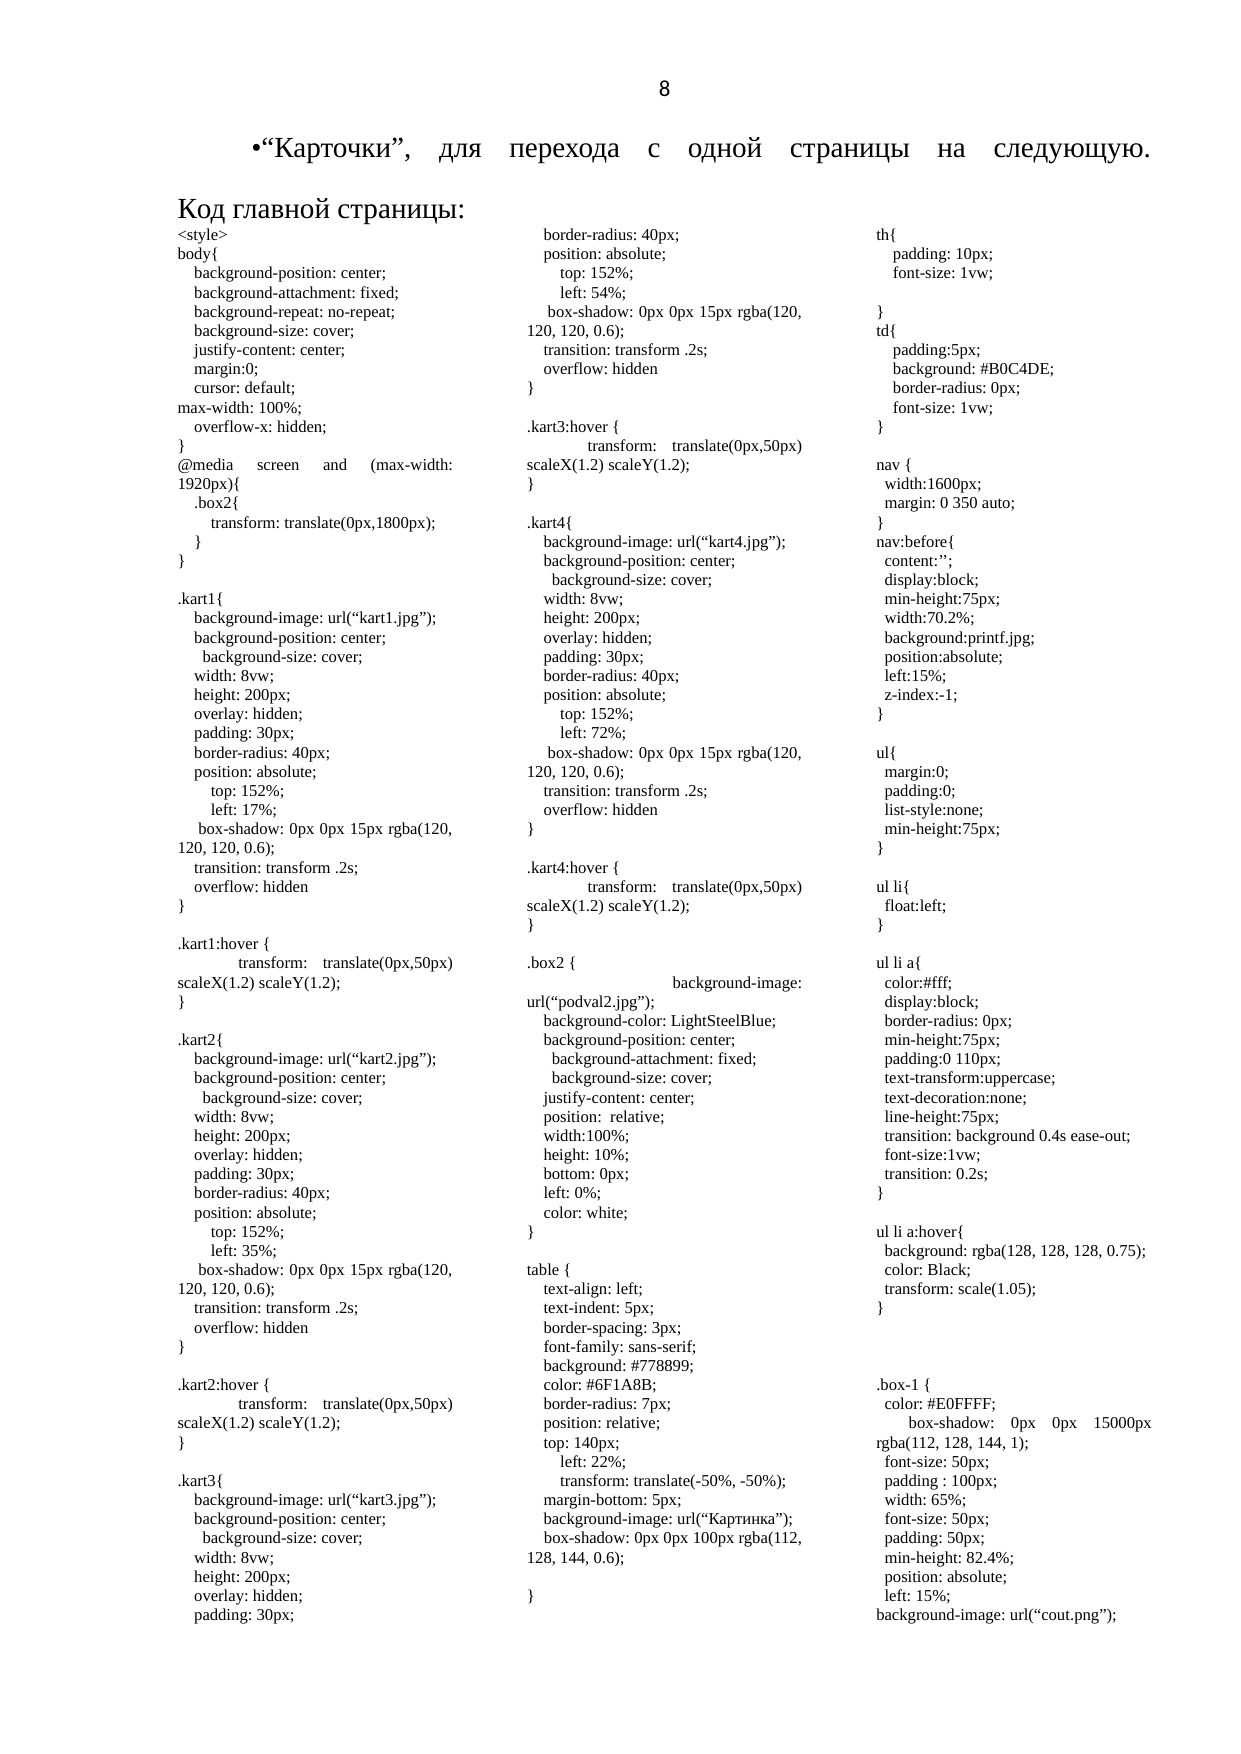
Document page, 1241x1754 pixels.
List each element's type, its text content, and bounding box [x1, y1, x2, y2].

text } [177, 436, 453, 455]
text padding:0 110px; [876, 1049, 1152, 1068]
text border-radius: 0px; [876, 378, 1152, 397]
text transition: transform .2s; [177, 1298, 453, 1317]
text top: 152%; [177, 781, 453, 800]
text box-shadow: 0px 0px 15px rgba(120, 120, 120, 0.6); [527, 302, 802, 340]
text left:15%; [876, 666, 1152, 685]
text width:100%; [527, 1126, 802, 1145]
text background-size: cover; [177, 1087, 453, 1107]
text font-size: 1vw; [876, 263, 1152, 282]
text left: 15%; [876, 1586, 1152, 1605]
text transition: transform .2s; [527, 340, 802, 359]
text .kart1{ [177, 589, 453, 608]
text overlay: hidden; [177, 1145, 453, 1164]
text font-size: 1vw; [876, 397, 1152, 417]
text top: 152%; [177, 1222, 453, 1241]
text text-align: left; [527, 1279, 802, 1298]
text padding: 30px; [527, 647, 802, 666]
text position: absolute; [527, 244, 802, 263]
text } [527, 819, 802, 838]
text height: 200px; [177, 685, 453, 704]
text th{ [876, 225, 1152, 244]
text ul{ [876, 742, 1152, 762]
text justify-content: center; [177, 340, 453, 359]
text .box2 { [527, 953, 802, 972]
text .kart4{ [527, 512, 802, 532]
text position: absolute; [876, 1567, 1152, 1586]
text transition: transform .2s; [177, 857, 453, 877]
text background-repeat: no-repeat; [177, 302, 453, 321]
text } [527, 1222, 802, 1241]
text min-height:75px; [876, 819, 1152, 838]
text •“Карточки”, для перехода с одной страницы на следующую. [177, 130, 1152, 191]
text top: 152%; [527, 263, 802, 282]
text background-color: LightSteelBlue; [527, 1011, 802, 1030]
text box-shadow: 0px 0px 15px rgba(120, 120, 120, 0.6); [177, 1260, 453, 1298]
text text-transform:uppercase; [876, 1068, 1152, 1087]
text background-image: url(“kart3.jpg”); [177, 1490, 453, 1509]
text left: 22%; [527, 1452, 802, 1471]
text } [876, 512, 1152, 532]
text height: 200px; [527, 608, 802, 627]
text box-shadow: 0px 0px 15000px rgba(112, 128, 144, 1); [876, 1413, 1152, 1452]
text background-size: cover; [527, 1068, 802, 1087]
text display:block; [876, 570, 1152, 589]
text overflow-x: hidden; [177, 417, 453, 436]
text background-position: center; [177, 263, 453, 282]
text cursor: default; [177, 378, 453, 397]
text border-radius: 40px; [527, 225, 802, 244]
text overflow: hidden [177, 877, 453, 896]
text overlay: hidden; [177, 704, 453, 723]
text font-size:1vw; [876, 1145, 1152, 1164]
text } [177, 532, 453, 551]
text .kart1:hover { [177, 934, 453, 953]
text width: 8vw; [177, 666, 453, 685]
text background-attachment: fixed; [177, 282, 453, 302]
text position: relative; [527, 1107, 802, 1126]
text font-family: sans-serif; [527, 1337, 802, 1356]
text padding: 10px; [876, 244, 1152, 263]
text transform: translate(0px,50px) scaleX(1.2) scaleY(1.2); [177, 953, 453, 992]
text left: 17%; [177, 800, 453, 819]
text color: #E0FFFF; [876, 1394, 1152, 1413]
text overflow: hidden [527, 359, 802, 378]
text } [876, 417, 1152, 436]
text .kart2:hover { [177, 1375, 453, 1394]
text transform: translate(0px,50px) scaleX(1.2) scaleY(1.2); [177, 1394, 453, 1432]
text z-index:-1; [876, 685, 1152, 704]
text ul li a{ [876, 953, 1152, 972]
text margin-bottom: 5px; [527, 1490, 802, 1509]
text padding:0; [876, 781, 1152, 800]
text justify-content: center; [527, 1087, 802, 1107]
text background-position: center; [177, 1068, 453, 1087]
text padding : 100px; [876, 1471, 1152, 1490]
text } [876, 302, 1152, 321]
text td{ [876, 321, 1152, 340]
text line-height:75px; [876, 1107, 1152, 1126]
text background-size: cover; [527, 570, 802, 589]
text position: absolute; [177, 1202, 453, 1222]
text margin:0; [876, 762, 1152, 781]
text background-image: url(“kart4.jpg”); [527, 532, 802, 551]
text width: 8vw; [527, 589, 802, 608]
text overlay: hidden; [177, 1586, 453, 1605]
text nav { [876, 455, 1152, 474]
text body{ [177, 244, 453, 263]
text text-decoration:none; [876, 1087, 1152, 1107]
text font-size: 50px; [876, 1509, 1152, 1528]
text left: 0%; [527, 1183, 802, 1202]
text min-height:75px; [876, 589, 1152, 608]
text .box-1 { [876, 1375, 1152, 1394]
text } [876, 838, 1152, 857]
text position: relative; [527, 1413, 802, 1432]
text transform: translate(0px,1800px); [177, 512, 453, 532]
text background: #778899; [527, 1356, 802, 1375]
text position: absolute; [177, 762, 453, 781]
text .kart3{ [177, 1471, 453, 1490]
text background-image: url(“kart2.jpg”); [177, 1049, 453, 1068]
text content:’’; [876, 551, 1152, 570]
text padding: 30px; [177, 1164, 453, 1183]
text margin: 0 350 auto; [876, 493, 1152, 512]
text top: 140px; [527, 1432, 802, 1452]
text background: rgba(128, 128, 128, 0.75); [876, 1241, 1152, 1260]
text box-shadow: 0px 0px 100px rgba(112, 128, 144, 0.6); [527, 1528, 802, 1567]
text background-image: url(“Картинка”); [527, 1509, 802, 1528]
text } [177, 1337, 453, 1356]
text box-shadow: 0px 0px 15px rgba(120, 120, 120, 0.6); [177, 819, 453, 857]
text transition: 0.2s; [876, 1164, 1152, 1183]
text text-indent: 5px; [527, 1298, 802, 1317]
text padding:5px; [876, 340, 1152, 359]
text border-spacing: 3px; [527, 1317, 802, 1337]
text width: 65%; [876, 1490, 1152, 1509]
text width:70.2%; [876, 608, 1152, 627]
text background-size: cover; [177, 321, 453, 340]
text @media screen and (max-width: 1920px){ [177, 455, 453, 493]
text background-position: center; [177, 627, 453, 647]
text background-attachment: fixed; [527, 1049, 802, 1068]
text } [177, 551, 453, 570]
text background: #B0C4DE; [876, 359, 1152, 378]
text left: 72%; [527, 723, 802, 742]
text } [527, 378, 802, 397]
text background-image: url(“podval2.jpg”); [527, 972, 802, 1011]
text padding: 50px; [876, 1528, 1152, 1547]
text ul li a:hover{ [876, 1222, 1152, 1241]
text } [177, 992, 453, 1011]
text left: 54%; [527, 282, 802, 302]
text top: 152%; [527, 704, 802, 723]
text } [876, 704, 1152, 723]
text font-size: 50px; [876, 1452, 1152, 1471]
text border-radius: 7px; [527, 1394, 802, 1413]
text width: 8vw; [177, 1107, 453, 1126]
text height: 10%; [527, 1145, 802, 1164]
text border-radius: 40px; [177, 742, 453, 762]
text background:printf.jpg; [876, 627, 1152, 647]
text min-height: 82.4%; [876, 1547, 1152, 1567]
text transform: scale(1.05); [876, 1279, 1152, 1298]
text table { [527, 1260, 802, 1279]
text bottom: 0px; [527, 1164, 802, 1183]
text transition: background 0.4s ease-out; [876, 1126, 1152, 1145]
text transform: translate(0px,50px) scaleX(1.2) scaleY(1.2); [527, 877, 802, 915]
text padding: 30px; [177, 1605, 453, 1624]
text padding: 30px; [177, 723, 453, 742]
text list-style:none; [876, 800, 1152, 819]
text border-radius: 40px; [527, 666, 802, 685]
text color:#fff; [876, 972, 1152, 992]
text background-size: cover; [177, 647, 453, 666]
text <style> [177, 225, 453, 244]
text color: #6F1A8B; [527, 1375, 802, 1394]
text } [876, 1298, 1152, 1317]
text nav:before{ [876, 532, 1152, 551]
text transform: translate(-50%, -50%); [527, 1471, 802, 1490]
text } [527, 915, 802, 934]
text .box2{ [177, 493, 453, 512]
text background-position: center; [177, 1509, 453, 1528]
text } [527, 474, 802, 493]
text margin:0; [177, 359, 453, 378]
text overflow: hidden [177, 1317, 453, 1337]
text background-size: cover; [177, 1528, 453, 1547]
text } [876, 1183, 1152, 1202]
text left: 35%; [177, 1241, 453, 1260]
text float:left; [876, 896, 1152, 915]
text position: absolute; [527, 685, 802, 704]
text transition: transform .2s; [527, 781, 802, 800]
text } [876, 915, 1152, 934]
text height: 200px; [177, 1567, 453, 1586]
text overflow: hidden [527, 800, 802, 819]
text Код главной страницы: [177, 191, 1152, 225]
text border-radius: 0px; [876, 1011, 1152, 1030]
text height: 200px; [177, 1126, 453, 1145]
text background-position: center; [527, 551, 802, 570]
text border-radius: 40px; [177, 1183, 453, 1202]
text background-image: url(“cout.png”); [876, 1605, 1152, 1624]
text .kart3:hover { [527, 417, 802, 436]
text color: white; [527, 1202, 802, 1222]
text display:block; [876, 992, 1152, 1011]
text color: Black; [876, 1260, 1152, 1279]
text .kart2{ [177, 1030, 453, 1049]
text width:1600px; [876, 474, 1152, 493]
text background-position: center; [527, 1030, 802, 1049]
text transform: translate(0px,50px) scaleX(1.2) scaleY(1.2); [527, 436, 802, 474]
text ul li{ [876, 877, 1152, 896]
text box-shadow: 0px 0px 15px rgba(120, 120, 120, 0.6); [527, 742, 802, 781]
text } [177, 896, 453, 915]
text background-image: url(“kart1.jpg”); [177, 608, 453, 627]
text } [527, 1586, 802, 1605]
text width: 8vw; [177, 1547, 453, 1567]
text position:absolute; [876, 647, 1152, 666]
text max-width: 100%; [177, 397, 453, 417]
text overlay: hidden; [527, 627, 802, 647]
text } [177, 1432, 453, 1452]
text min-height:75px; [876, 1030, 1152, 1049]
text .kart4:hover { [527, 857, 802, 877]
